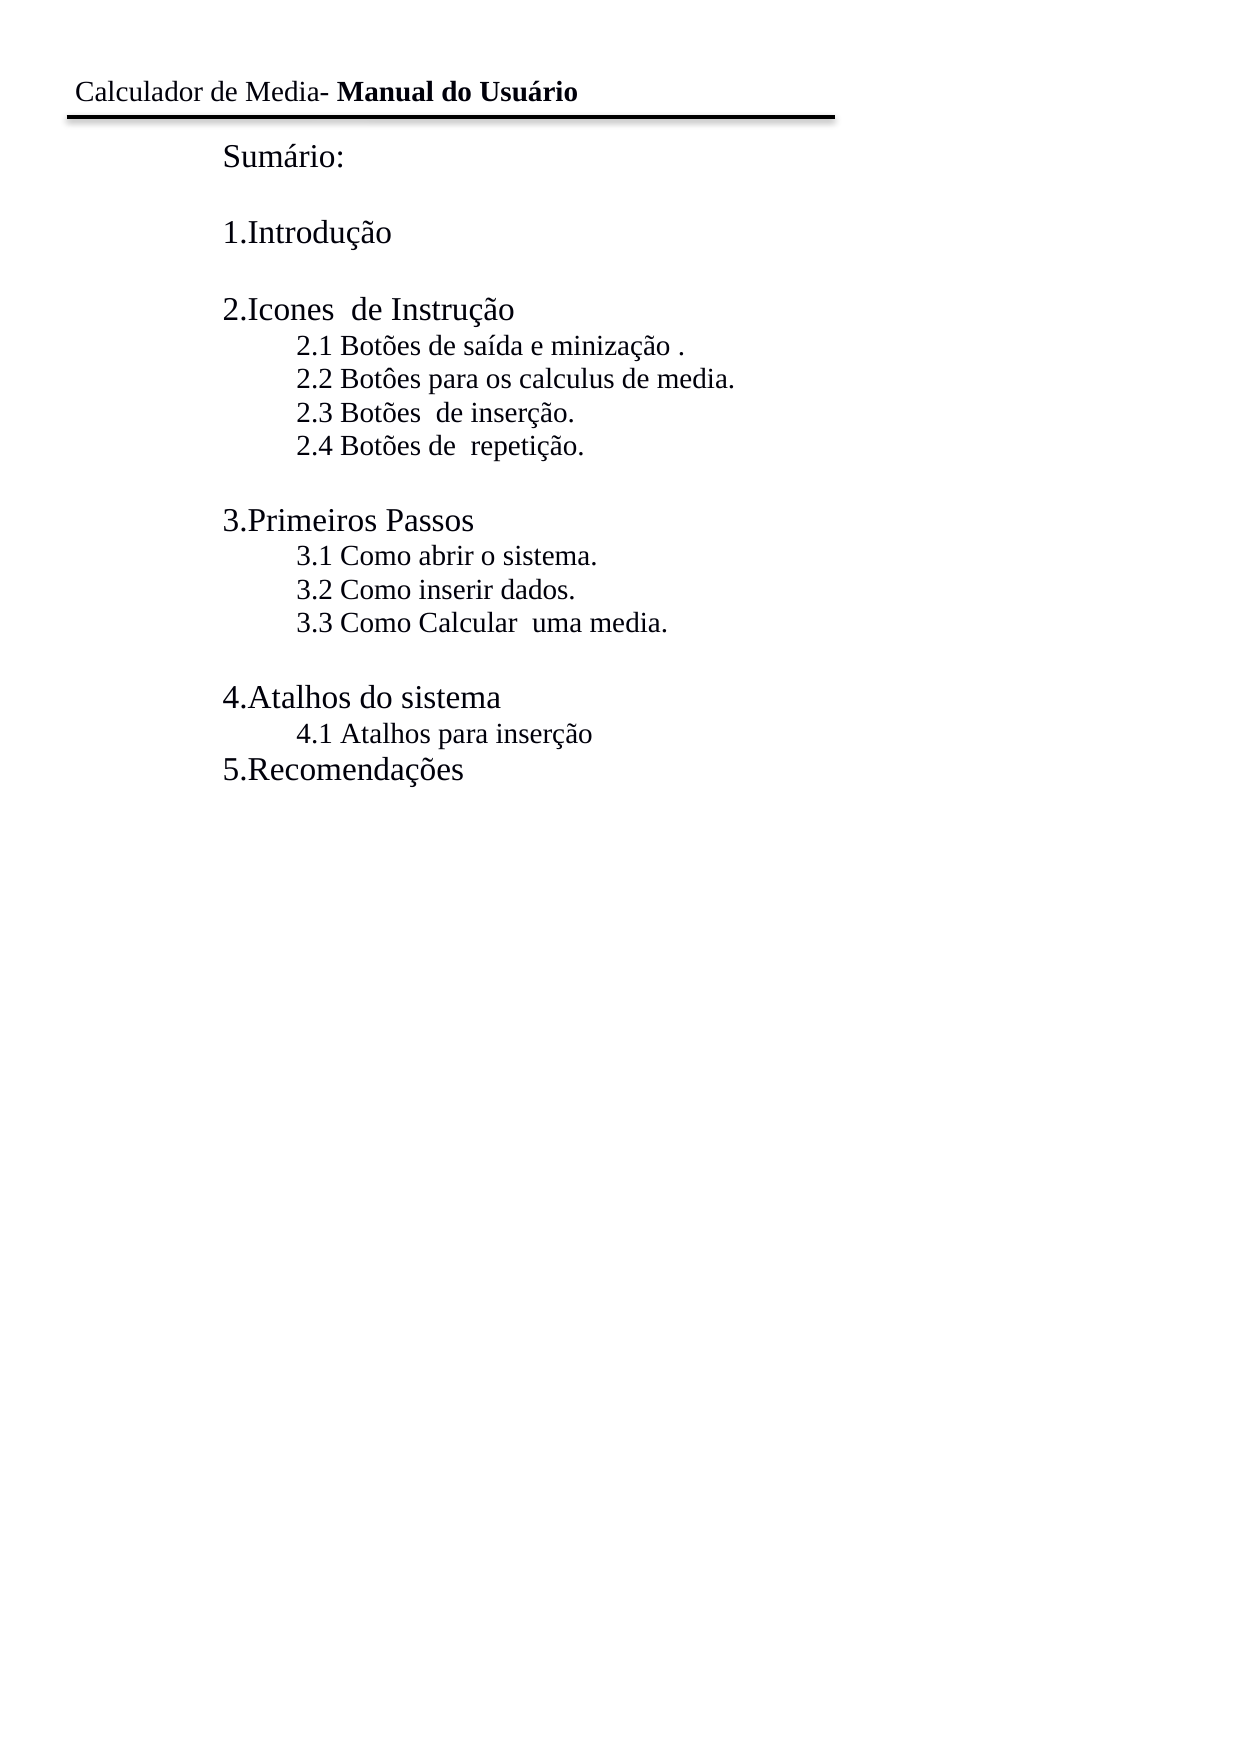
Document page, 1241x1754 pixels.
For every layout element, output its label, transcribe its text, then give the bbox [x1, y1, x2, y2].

text 1.Introdução [222, 213, 1165, 251]
text 2.Icones de Instrução [222, 289, 1165, 328]
text 3.Primeiros Passos [222, 500, 1165, 538]
text 2.1 Botões de saída e minização . [222, 328, 1165, 361]
text 2.2 Botôes para os calculus de media. [222, 361, 1165, 395]
text 2.3 Botões de inserção. [222, 395, 1165, 428]
text 4.Atalhos do sistema [222, 677, 1165, 716]
text 3.2 Como inserir dados. [222, 572, 1165, 606]
text 4.1 Atalhos para inserção [222, 716, 1165, 749]
text 3.1 Como abrir o sistema. [222, 538, 1165, 572]
text 5.Recomendações [222, 749, 1165, 788]
text 2.4 Botões de repetição. [222, 428, 1165, 462]
text Sumário: [222, 136, 1165, 174]
text 3.3 Como Calcular uma media. [222, 606, 1165, 639]
